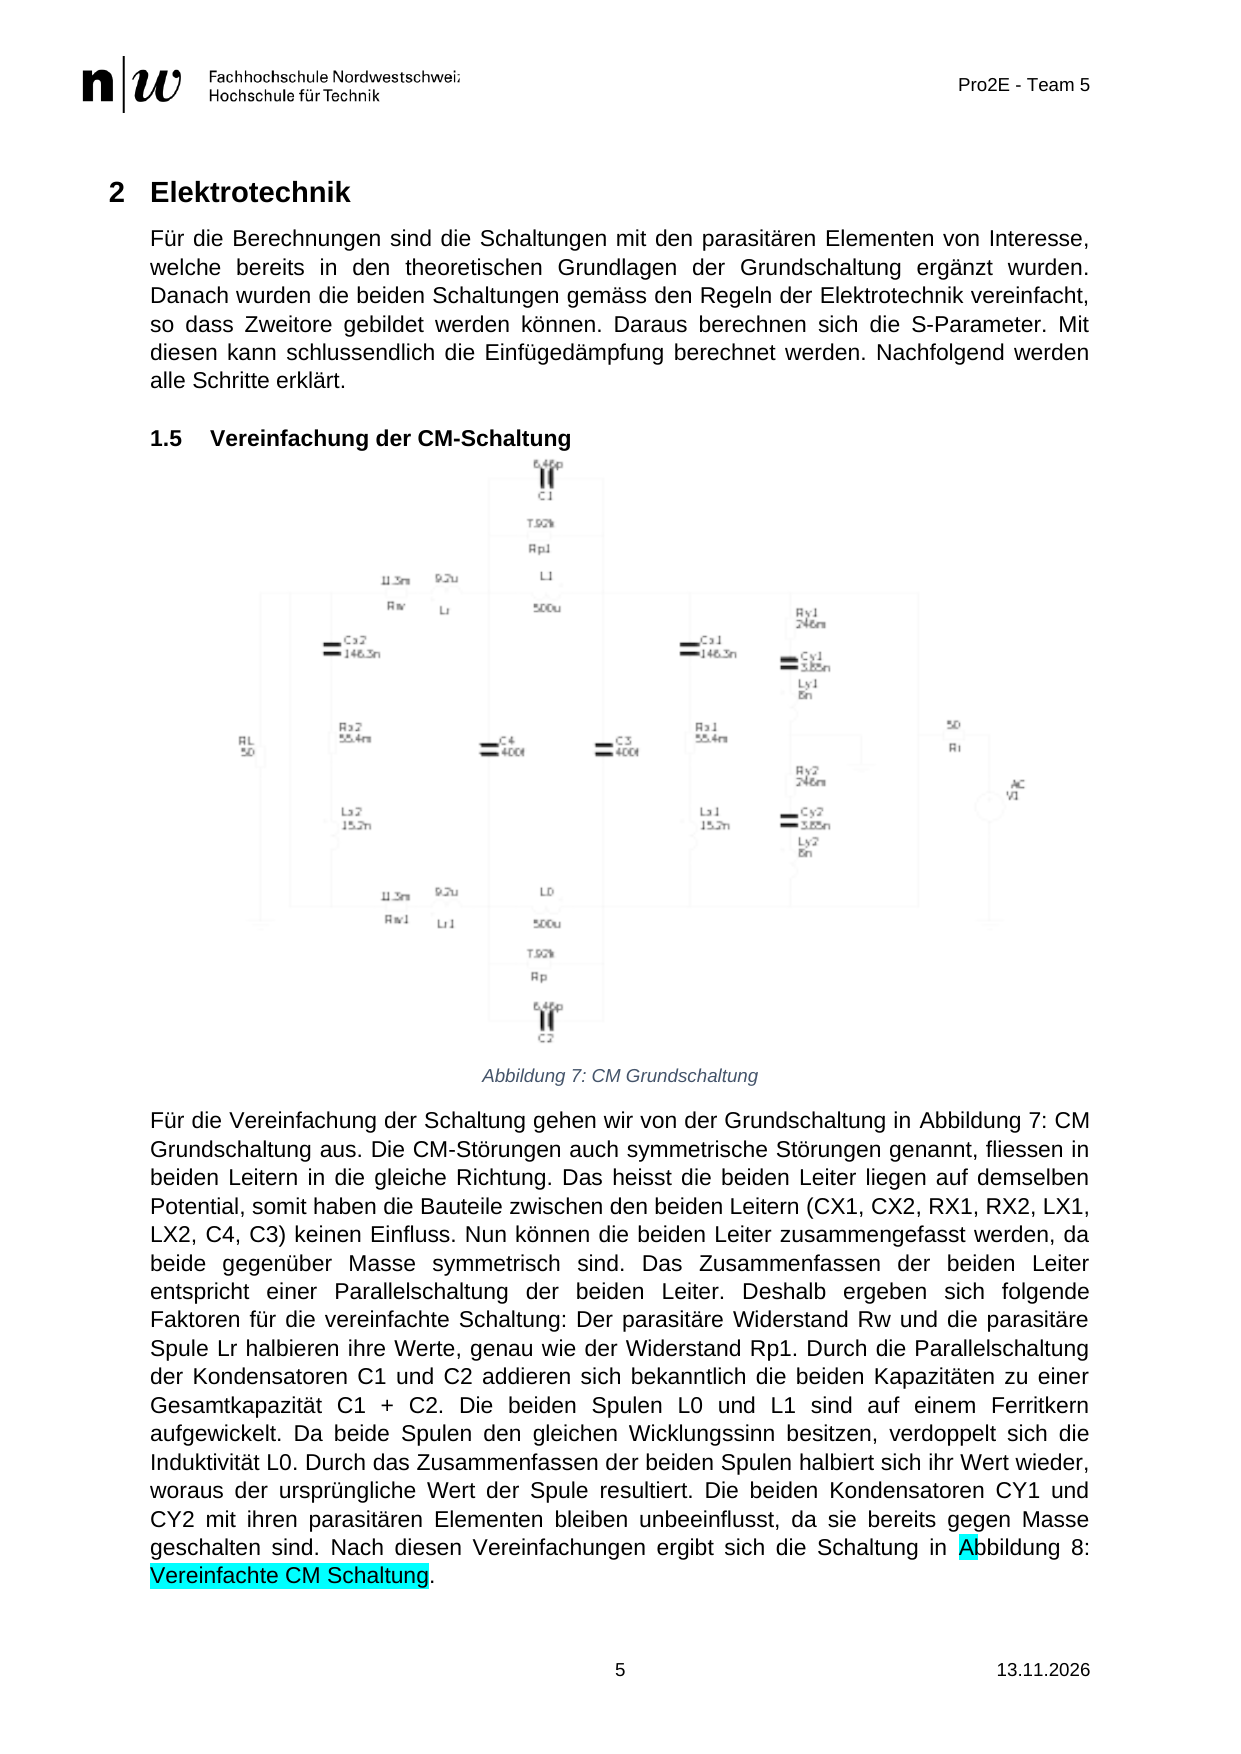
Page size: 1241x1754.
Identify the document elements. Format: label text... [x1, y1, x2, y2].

subtitle Elektrotechnik [109, 175, 1090, 208]
picture [81, 56, 460, 113]
text Für die Berechnungen sind die Schaltungen mit den parasitären Elementen von Interesse, welche bereits in den theoretischen Grundlagen der Grundschaltung ergänzt wurden. Danach wurden die beiden Schaltungen gemäss den Regeln der Elektrotechnik vereinfacht, so dass Zweitore gebildet werden können. Daraus berechnen sich die S-Parameter. Mit diesen kann schlussendlich die Einfügedämpfung berechnet werden. Nachfolgend werden alle Schritte erklärt. [150, 225, 1090, 394]
subtitle Vereinfachung der CM-Schaltung [150, 425, 572, 452]
